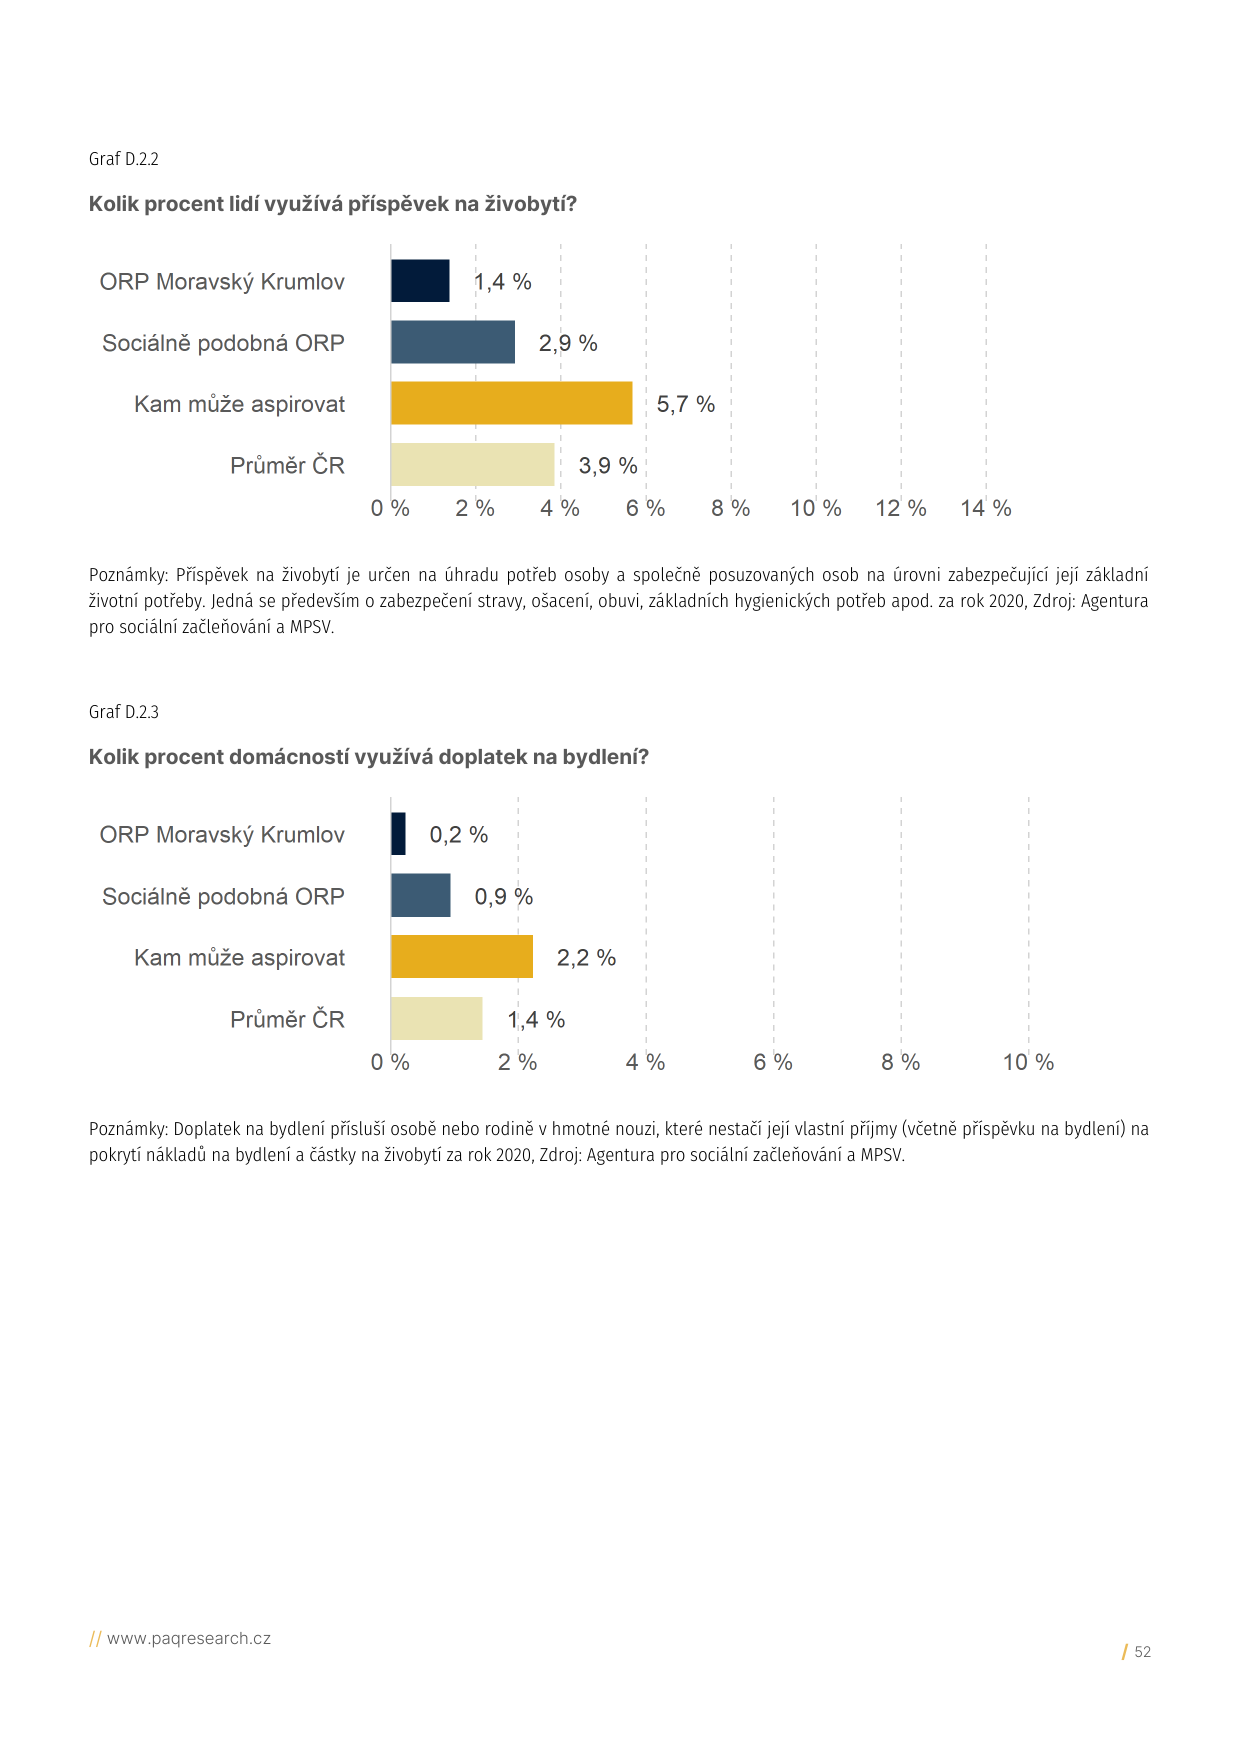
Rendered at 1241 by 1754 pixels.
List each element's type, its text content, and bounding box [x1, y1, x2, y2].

picture [88, 216, 1139, 548]
text Graf D.2.2 [89, 148, 1152, 170]
text Poznámky: Doplatek na bydlení přísluší osobě nebo rodině v hmotné nouzi, které nestačí její vlastní příjmy (včetně příspěvku na bydlení) na pokrytí nákladů na bydlení a částky na živobytí za rok 2020, Zdroj: Agentura pro sociální začleňování a MPSV. [89, 1118, 1152, 1166]
picture [88, 769, 1139, 1102]
text Poznámky: Příspěvek na živobytí je určen na úhradu potřeb osoby a společně posuzovaných osob na úrovni zabezpečující její základní životní potřeby. Jedná se především o zabezpečení stravy, ošacení, obuvi, základních hygienických potřeb apod. za rok 2020, Zdroj: Agentura pro sociální začleňování a MPSV. [89, 564, 1152, 638]
text Kolik procent lidí využívá příspěvek na živobytí? [89, 186, 1152, 216]
text Kolik procent domácností využívá doplatek na bydlení? [89, 739, 1152, 770]
text Graf D.2.3 [89, 701, 1152, 724]
